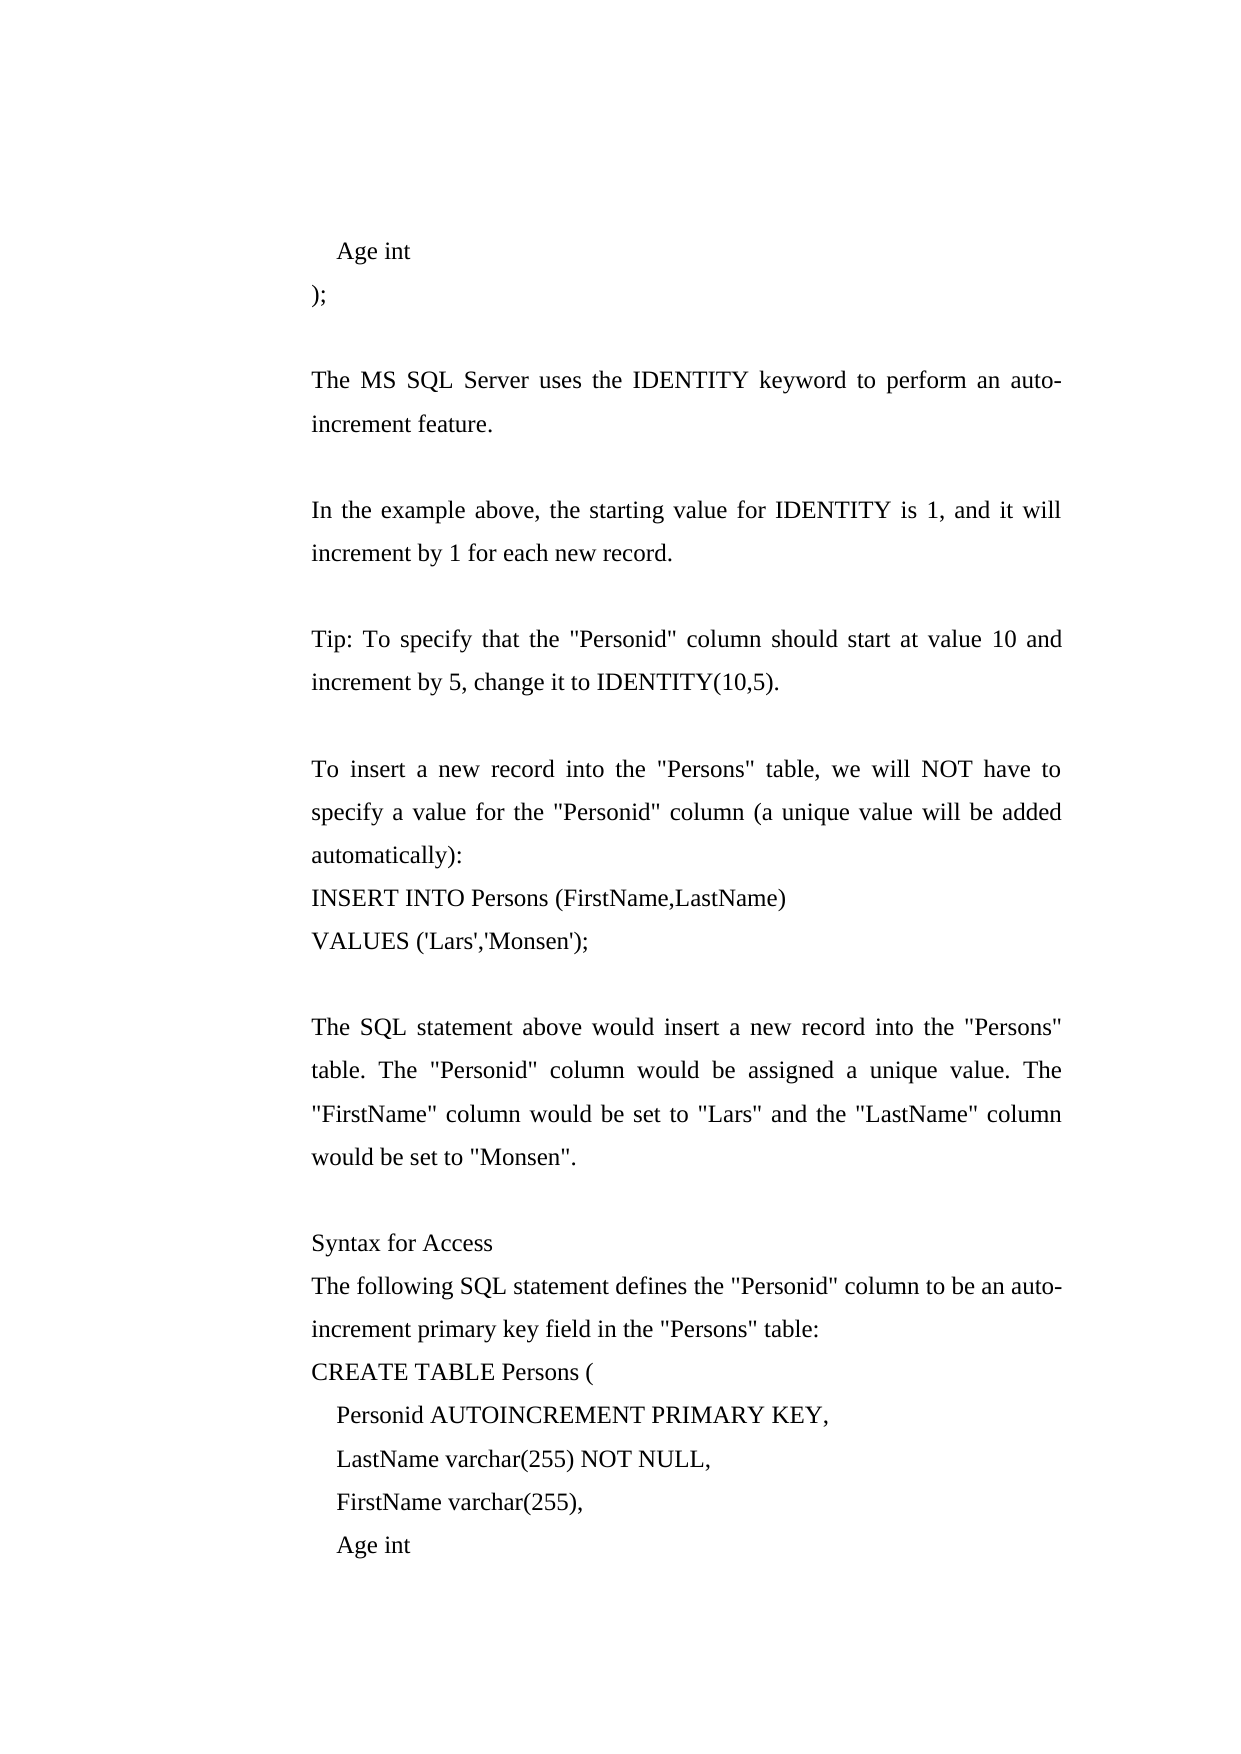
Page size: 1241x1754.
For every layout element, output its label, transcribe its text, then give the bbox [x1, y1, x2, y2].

list INSERT INTO Persons (FirstName,LastName) [311, 883, 1063, 912]
list Personid AUTOINCREMENT PRIMARY KEY, [311, 1401, 1063, 1429]
list LastName varchar(255) NOT NULL, [311, 1444, 1063, 1472]
list Age int [311, 1530, 1063, 1559]
list The SQL statement above would insert a new record into the "Persons" table. The "Personid" column would be assigned a unique value. The "FirstName" column would be set to "Lars" and the "LastName" column would be set to "Monsen". [311, 1012, 1063, 1171]
list Syntax for Access [311, 1228, 1063, 1257]
list ); [311, 279, 1063, 308]
list Age int [311, 236, 1063, 265]
list VALUES ('Lars','Monsen'); [311, 926, 1063, 955]
list Tip: To specify that the "Personid" column should start at value 10 and increment by 5, change it to IDENTITY(10,5). [311, 624, 1063, 696]
list To insert a new record into the "Persons" table, we will NOT have to specify a value for the "Personid" column (a unique value will be added automatically): [311, 754, 1063, 869]
list The following SQL statement defines the "Personid" column to be an auto-increment primary key field in the "Persons" table: [311, 1271, 1063, 1343]
list FirstName varchar(255), [311, 1487, 1063, 1516]
list CREATE TABLE Persons ( [311, 1357, 1063, 1386]
list In the example above, the starting value for IDENTITY is 1, and it will increment by 1 for each new record. [311, 495, 1063, 567]
list The MS SQL Server uses the IDENTITY keyword to perform an auto-increment feature. [311, 366, 1063, 437]
